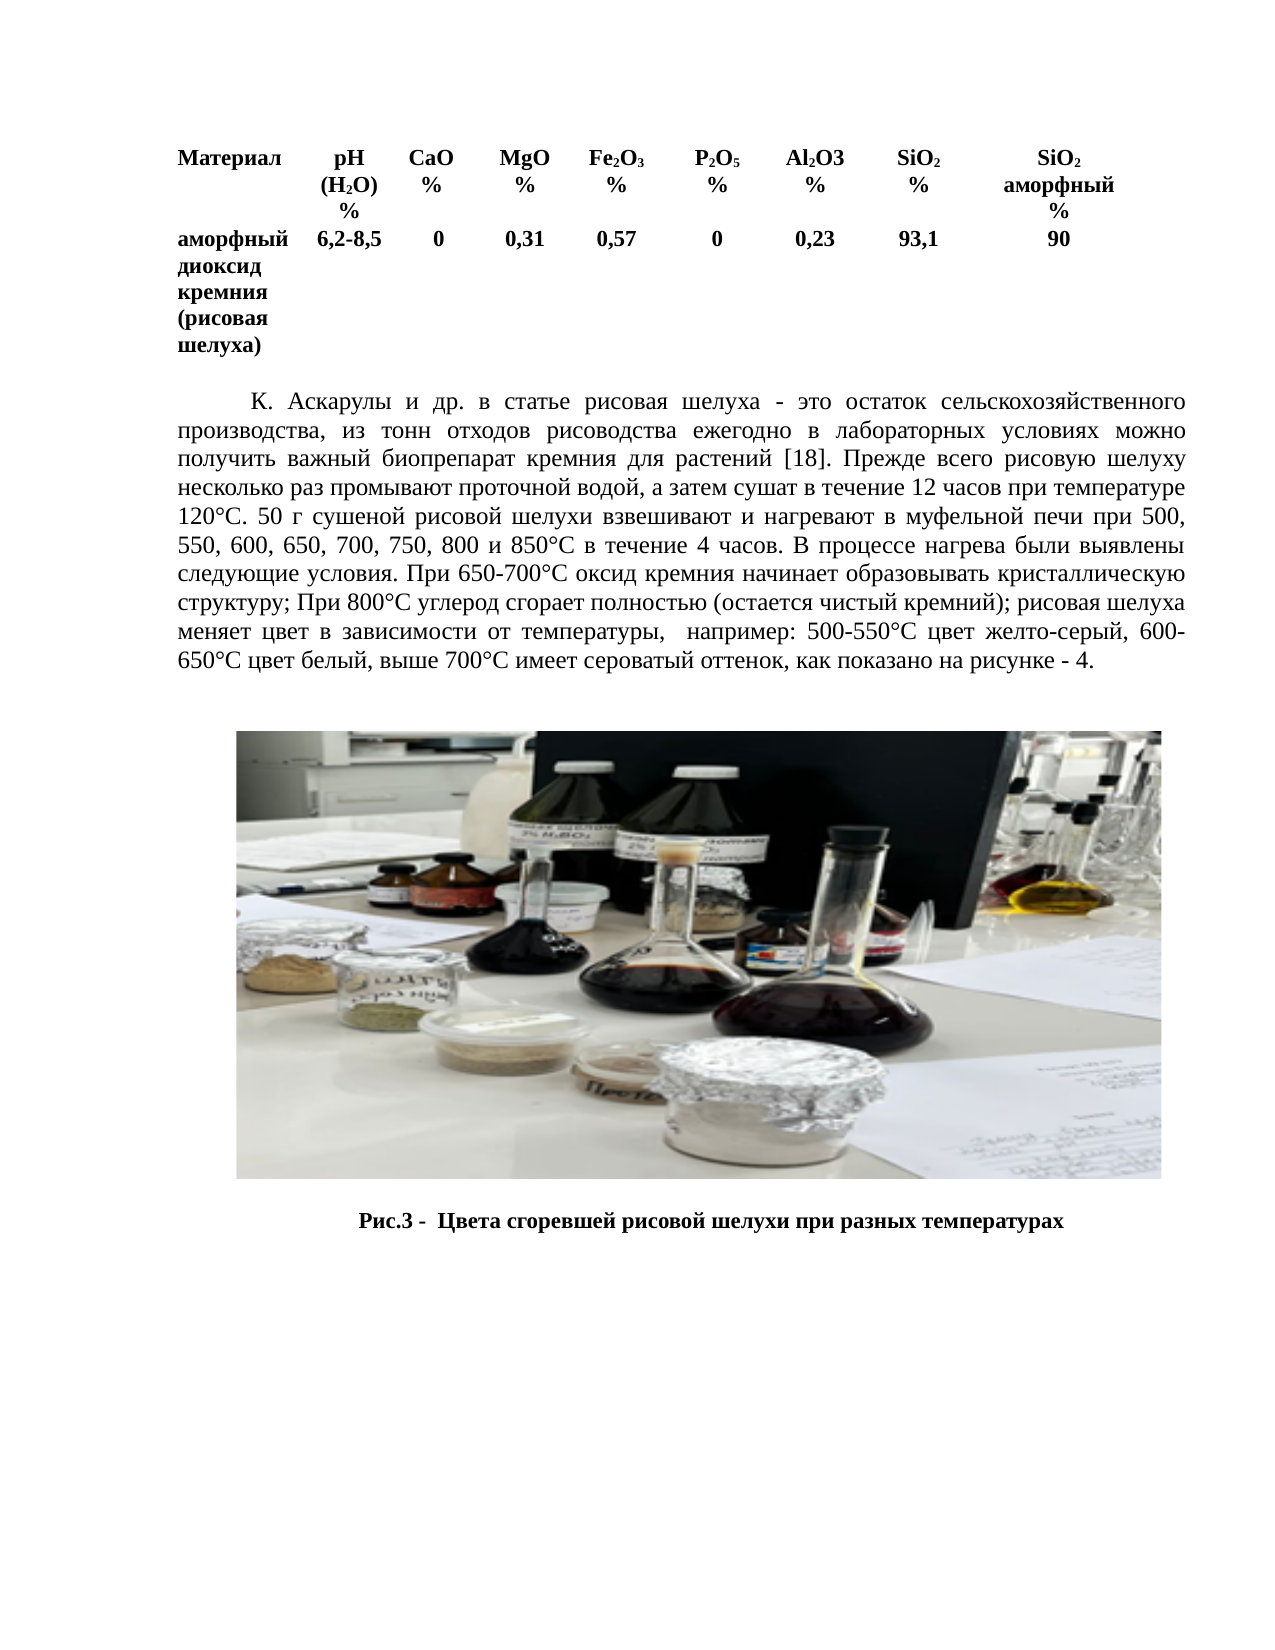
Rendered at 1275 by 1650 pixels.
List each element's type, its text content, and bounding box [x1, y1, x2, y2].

picture [236, 731, 1162, 1179]
table_cell 6,2-8,5 [301, 225, 397, 357]
table_cell 0 [397, 225, 480, 357]
table_header CaO % [397, 145, 480, 225]
table_cell 93,1 [859, 225, 978, 357]
table_header MgO % [480, 145, 569, 225]
table_header Al2O3 % [771, 145, 859, 225]
table_cell 90 [978, 225, 1140, 357]
text Рис.3 - Цвета сгоревшей рисовой шелухи при разных температурах [177, 1207, 1186, 1234]
table_header SiO2 аморфный % [978, 145, 1140, 225]
table_cell аморфный диоксид кремния (рисовая шелуха) [166, 225, 301, 357]
text К. Аскарулы и др. в статье рисовая шелуха - это остаток сельскохозяйственного производства, из тонн отходов рисоводства ежегодно в лабораторных условиях можно получить важный биопрепарат кремния для растений [18]. Прежде всего рисовую шелуху несколько раз промывают проточной водой, а затем сушат в течение 12 часов при температуре 120°С. 50 г сушеной рисовой шелухи взвешивают и нагревают в муфельной печи при 500, 550, 600, 650, 700, 750, 800 и 850°С в течение 4 часов. В процессе нагрева были выявлены следующие условия. При 650-700°С оксид кремния начинает образовывать кристаллическую структуру; При 800°С углерод сгорает полностью (остается чистый кремний); рисовая шелуха меняет цвет в зависимости от температуры, например: 500-550°С цвет желто-серый, 600- 650°С цвет белый, выше 700°С имеет сероватый оттенок, как показано на рисунке - 4. [177, 386, 1186, 673]
table_header Fe2O3 % [569, 145, 663, 225]
table_header Материал [166, 145, 301, 225]
table_cell 0,57 [569, 225, 663, 357]
table_header Р2О5 % [664, 145, 771, 225]
table_cell 0 [664, 225, 771, 357]
table_header SiO2 % [859, 145, 978, 225]
table_header pH (H2O) % [301, 145, 397, 225]
table_cell 0,23 [771, 225, 859, 357]
table_cell 0,31 [480, 225, 569, 357]
